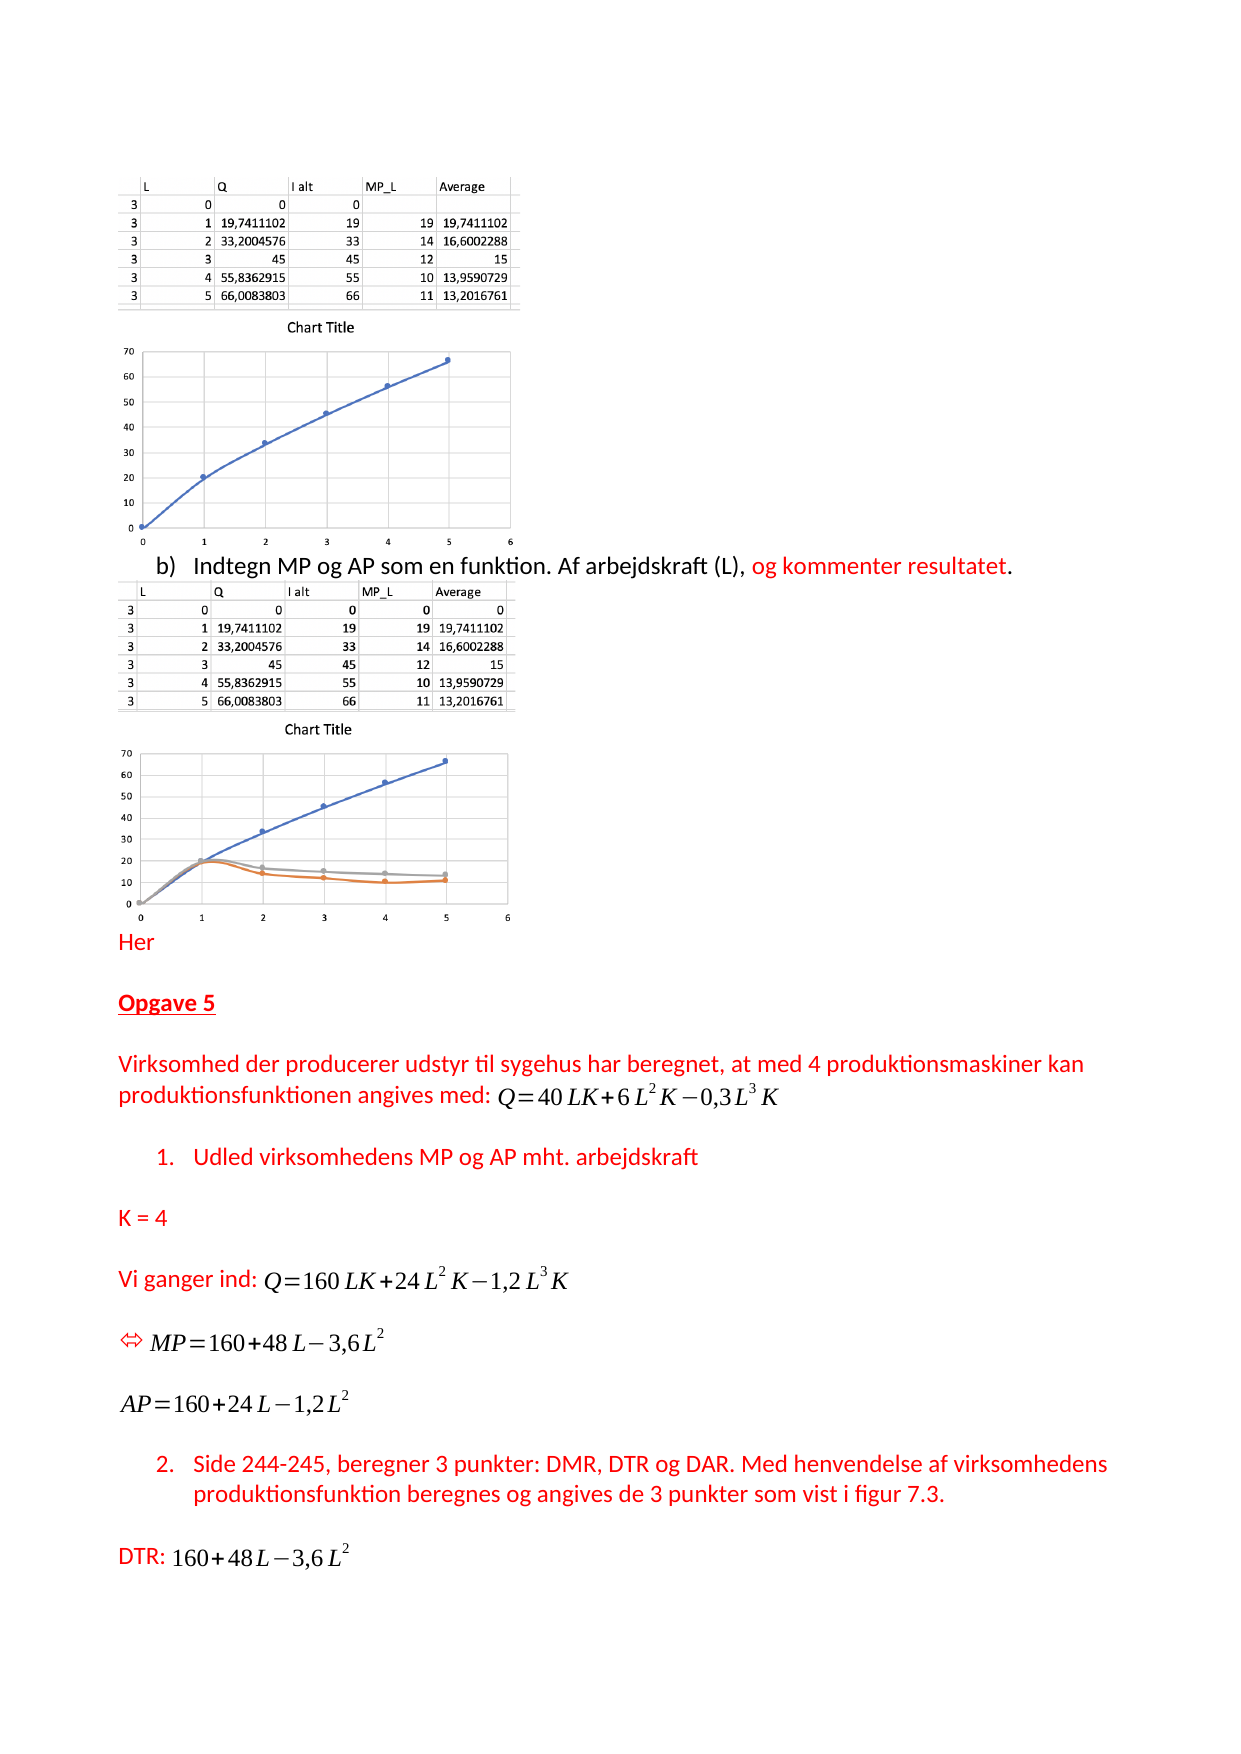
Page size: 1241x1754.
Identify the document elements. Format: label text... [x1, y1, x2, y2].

list Side 244-245, beregner 3 punkter: DMR, DTR og DAR. Med henvendelse af virksomhedens produktionsfunktion beregnes og angives de 3 punkter som vist i figur 7.3. [156, 1448, 1122, 1509]
picture [118, 177, 521, 550]
list Udled virksomhedens MP og AP mht. arbejdskraft [156, 1141, 1122, 1171]
picture [118, 580, 516, 927]
text Virksomhed der producerer udstyr til sygehus har beregnet, at med 4 produktionsmaskiner kan produktionsfunktionen angives med: [118, 1049, 1122, 1110]
list Indtegn MP og AP som en funktion. Af arbejdskraft (L), og kommenter resultatet. [156, 550, 1122, 580]
text Vi ganger ind: [118, 1263, 1122, 1294]
text Opgave 5 [118, 988, 1122, 1018]
text DTR: [118, 1539, 1122, 1571]
text K = 4 [118, 1202, 1122, 1232]
text Her [118, 927, 1122, 957]
